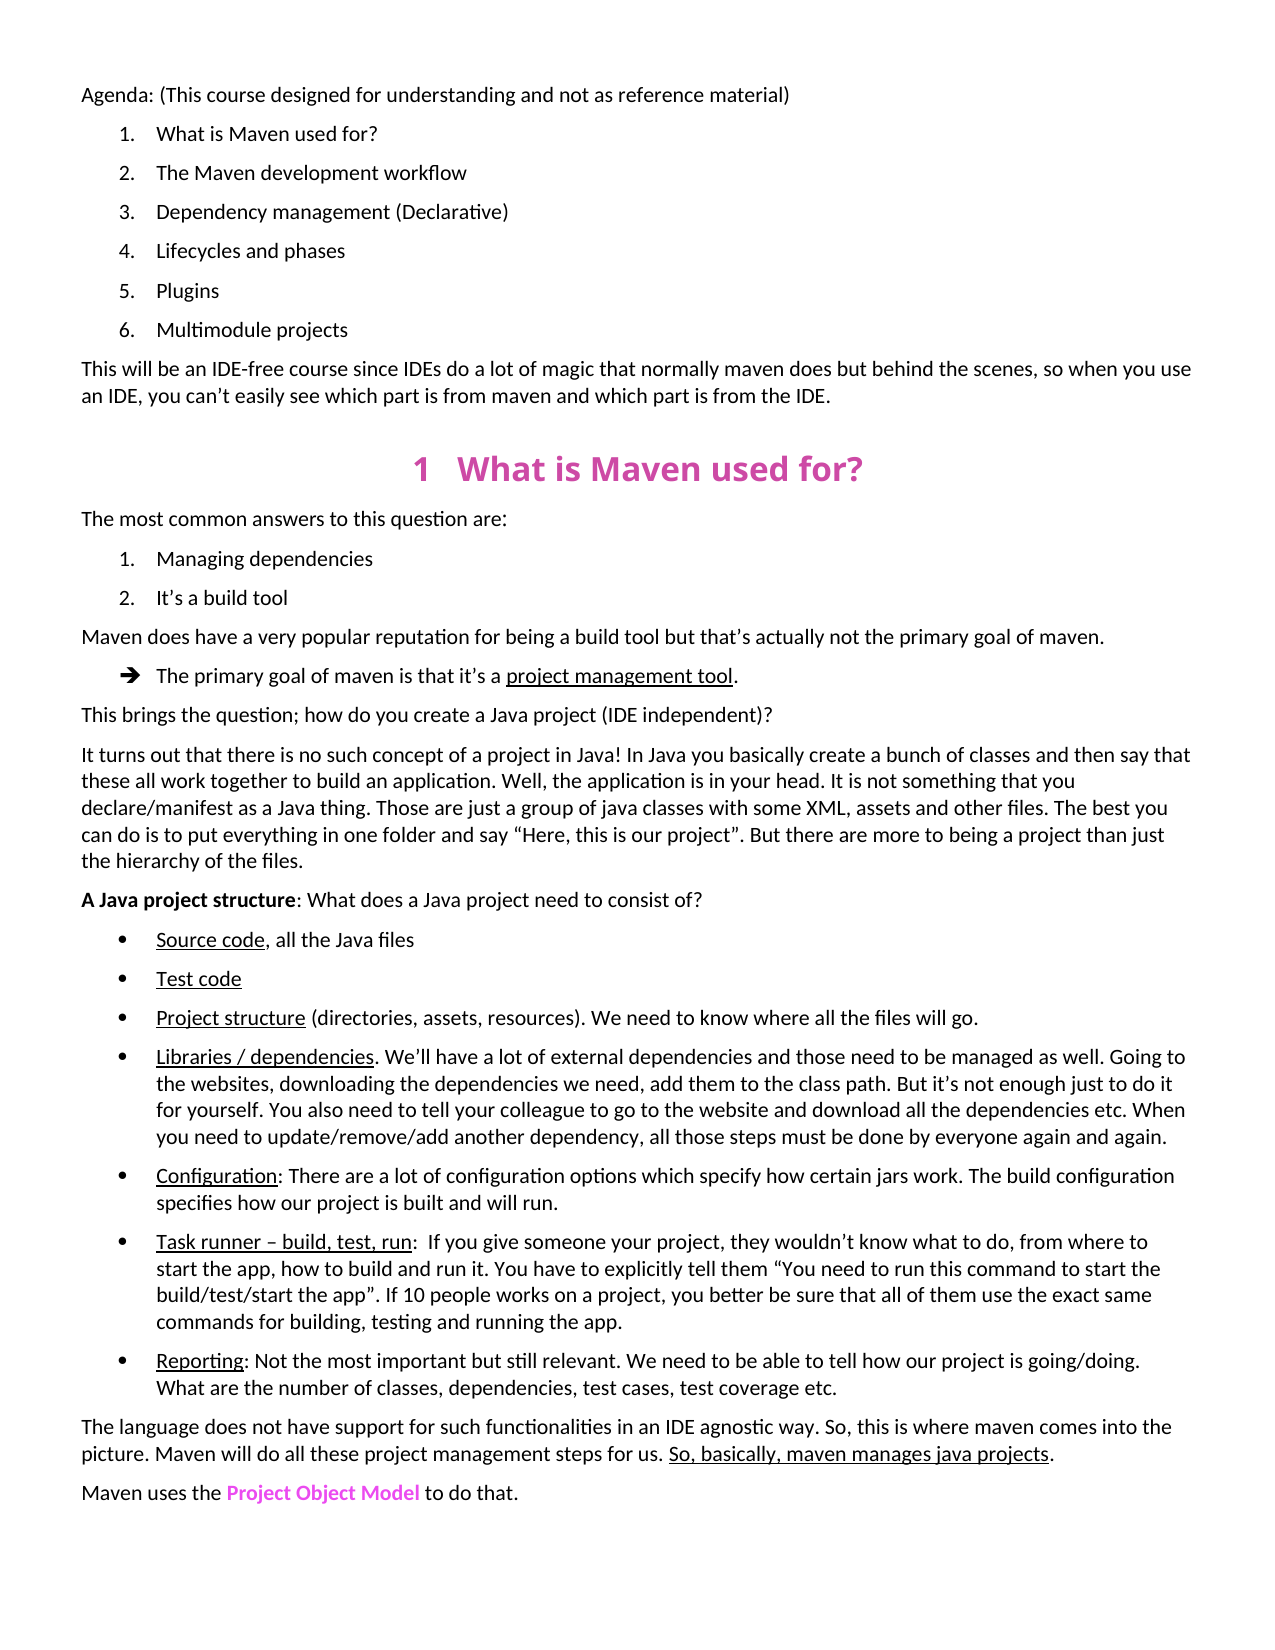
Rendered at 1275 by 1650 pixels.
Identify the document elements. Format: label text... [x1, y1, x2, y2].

text A Java project structure: What does a Java project need to consist of? [81, 887, 1194, 913]
text Maven does have a very popular reputation for being a build tool but that’s actually not the primary goal of maven. [81, 623, 1194, 650]
list It’s a build tool [118, 584, 1194, 611]
text This will be an IDE-free course since IDEs do a lot of magic that normally maven does but behind the scenes, so when you use an IDE, you can’t easily see which part is from maven and which part is from the IDE. [81, 355, 1194, 408]
list Dependency management (Declarative) [118, 198, 1194, 225]
subtitle What is Maven used for? [81, 446, 1194, 491]
list Plugins [118, 277, 1194, 303]
list Managing dependencies [118, 545, 1194, 572]
list Configuration: There are a lot of configuration options which specify how certain jars work. The build configuration specifies how our project is built and will run. [118, 1162, 1194, 1216]
text This brings the question; how do you create a Java project (IDE independent)? [81, 702, 1194, 728]
list The primary goal of maven is that it’s a project management tool. [118, 662, 1194, 689]
list Project structure (directories, assets, resources). We need to know where all the files will go. [118, 1004, 1194, 1031]
list Task runner – build, test, run: If you give someone your project, they wouldn’t know what to do, from where to start the app, how to build and run it. You have to explicitly tell them “You need to run this command to start the build/test/start the app”. If 10 people works on a project, you better be sure that all of them use the exact same commands for building, testing and running the app. [118, 1228, 1194, 1335]
list Source code, all the Java files [118, 926, 1194, 952]
text Agenda: (This course designed for understanding and not as reference material) [81, 81, 1194, 108]
list What is Maven used for? [118, 120, 1194, 147]
text It turns out that there is no such concept of a project in Java! In Java you basically create a bunch of classes and then say that these all work together to build an application. Well, the application is in your head. It is not something that you declare/manifest as a Java thing. Those are just a group of java classes with some XML, assets and other files. The best you can do is to put everything in one folder and say “Here, this is our project”. But there are more to being a project than just the hierarchy of the files. [81, 741, 1194, 874]
list Multimodule projects [118, 316, 1194, 343]
list Lifecycles and phases [118, 238, 1194, 264]
list Test code [118, 965, 1194, 992]
list Reporting: Not the most important but still relevant. We need to be able to tell how our project is going/doing. What are the number of classes, dependencies, test cases, test coverage etc. [118, 1347, 1194, 1401]
text The most common answers to this question are: [81, 504, 1194, 532]
text The language does not have support for such functionalities in an IDE agnostic way. So, this is where maven comes into the picture. Maven will do all these project management steps for us. So, basically, maven manages java projects. [81, 1413, 1194, 1467]
list The Maven development workflow [118, 159, 1194, 186]
text Maven uses the Project Object Model to do that. [81, 1479, 1194, 1506]
list Libraries / dependencies. We’ll have a lot of external dependencies and those need to be managed as well. Going to the websites, downloading the dependencies we need, add them to the class path. But it’s not enough just to do it for yourself. You also need to tell your colleague to go to the website and download all the dependencies etc. When you need to update/remove/add another dependency, all those steps must be done by everyone again and again. [118, 1043, 1194, 1150]
